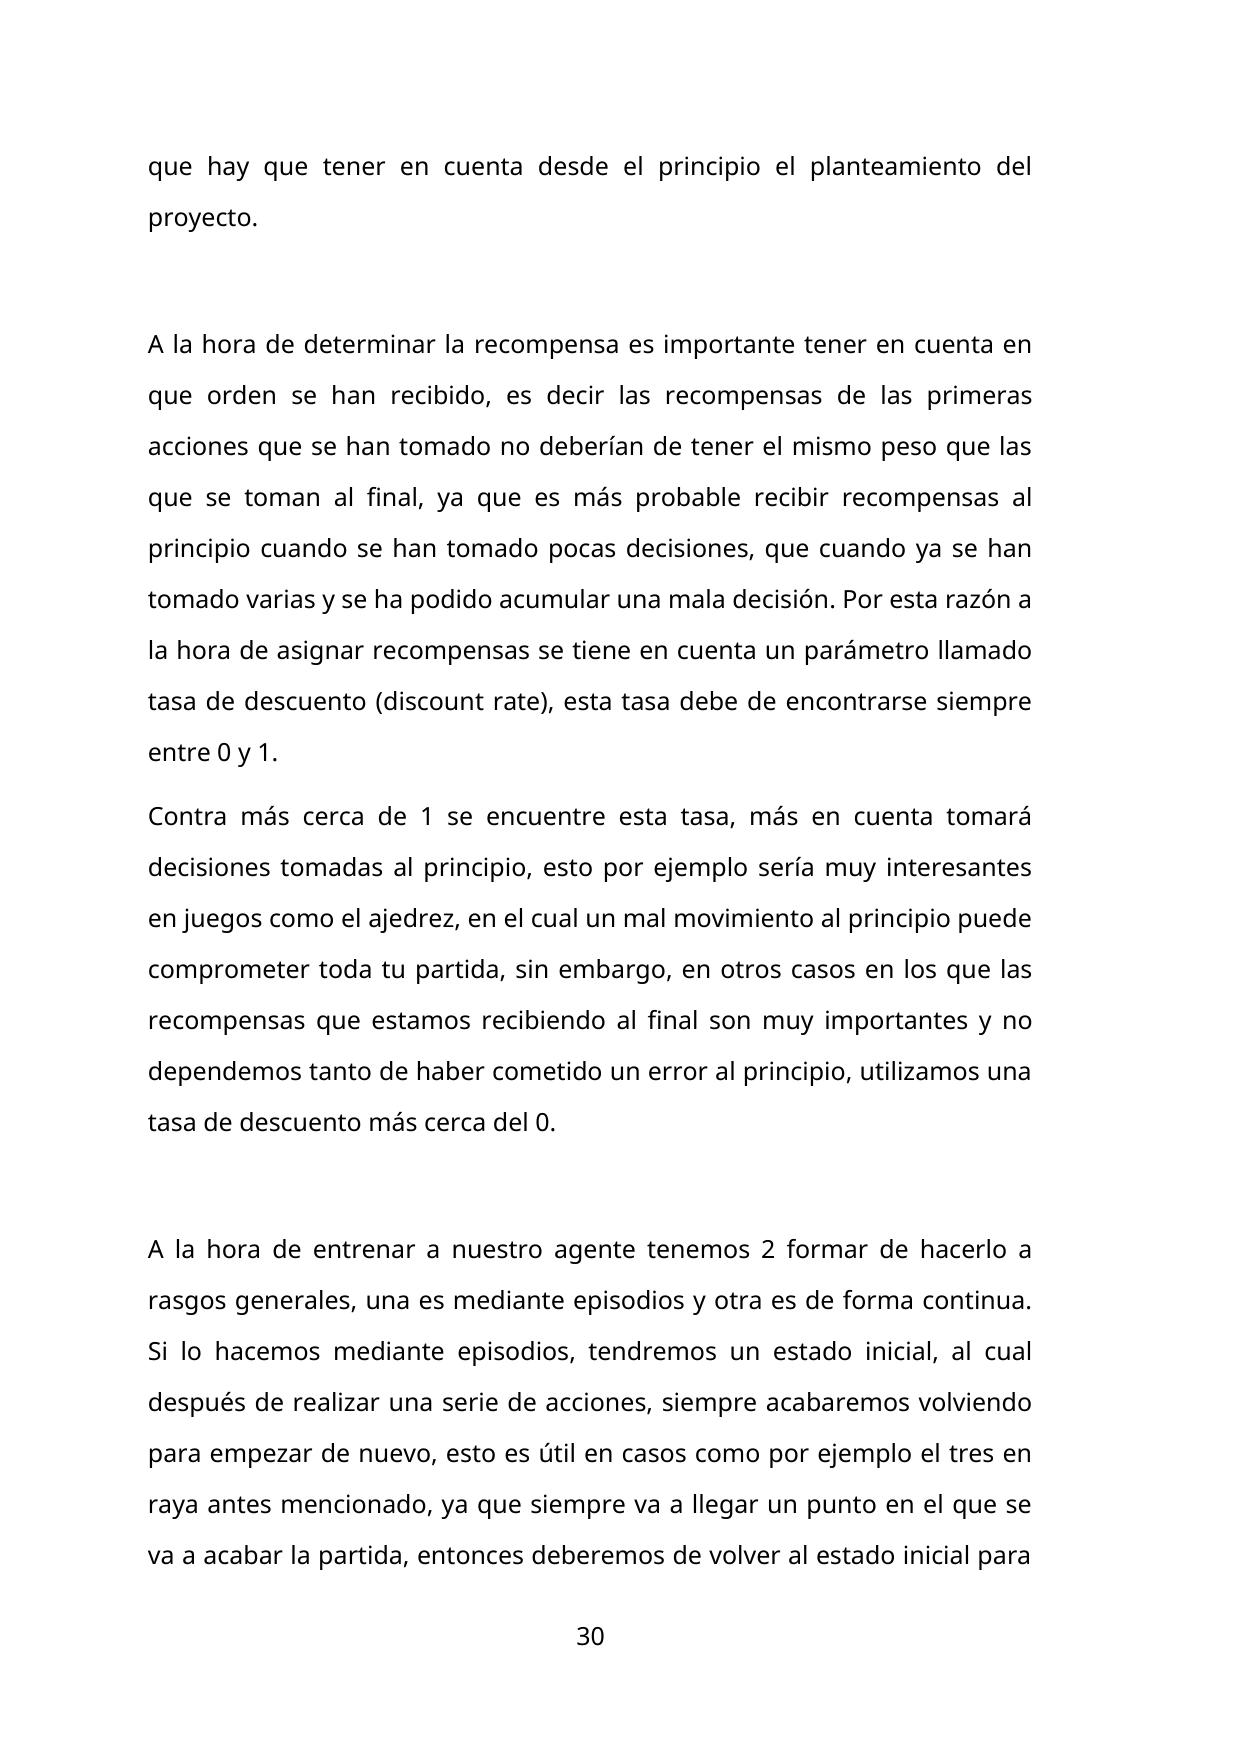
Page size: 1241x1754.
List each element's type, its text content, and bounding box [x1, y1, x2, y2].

text A la hora de determinar la recompensa es importante tener en cuenta en que orden se han recibido, es decir las recompensas de las primeras acciones que se han tomado no deberían de tener el mismo peso que las que se toman al final, ya que es más probable recibir recompensas al principio cuando se han tomado pocas decisiones, que cuando ya se han tomado varias y se ha podido acumular una mala decisión. Por esta razón a la hora de asignar recompensas se tiene en cuenta un parámetro llamado tasa de descuento (discount rate), esta tasa debe de encontrarse siempre entre 0 y 1. [148, 326, 1033, 769]
text Contra más cerca de 1 se encuentre esta tasa, más en cuenta tomará decisiones tomadas al principio, esto por ejemplo sería muy interesantes en juegos como el ajedrez, en el cual un mal movimiento al principio puede comprometer toda tu partida, sin embargo, en otros casos en los que las recompensas que estamos recibiendo al final son muy importantes y no dependemos tanto de haber cometido un error al principio, utilizamos una tasa de descuento más cerca del 0. [148, 798, 1033, 1139]
